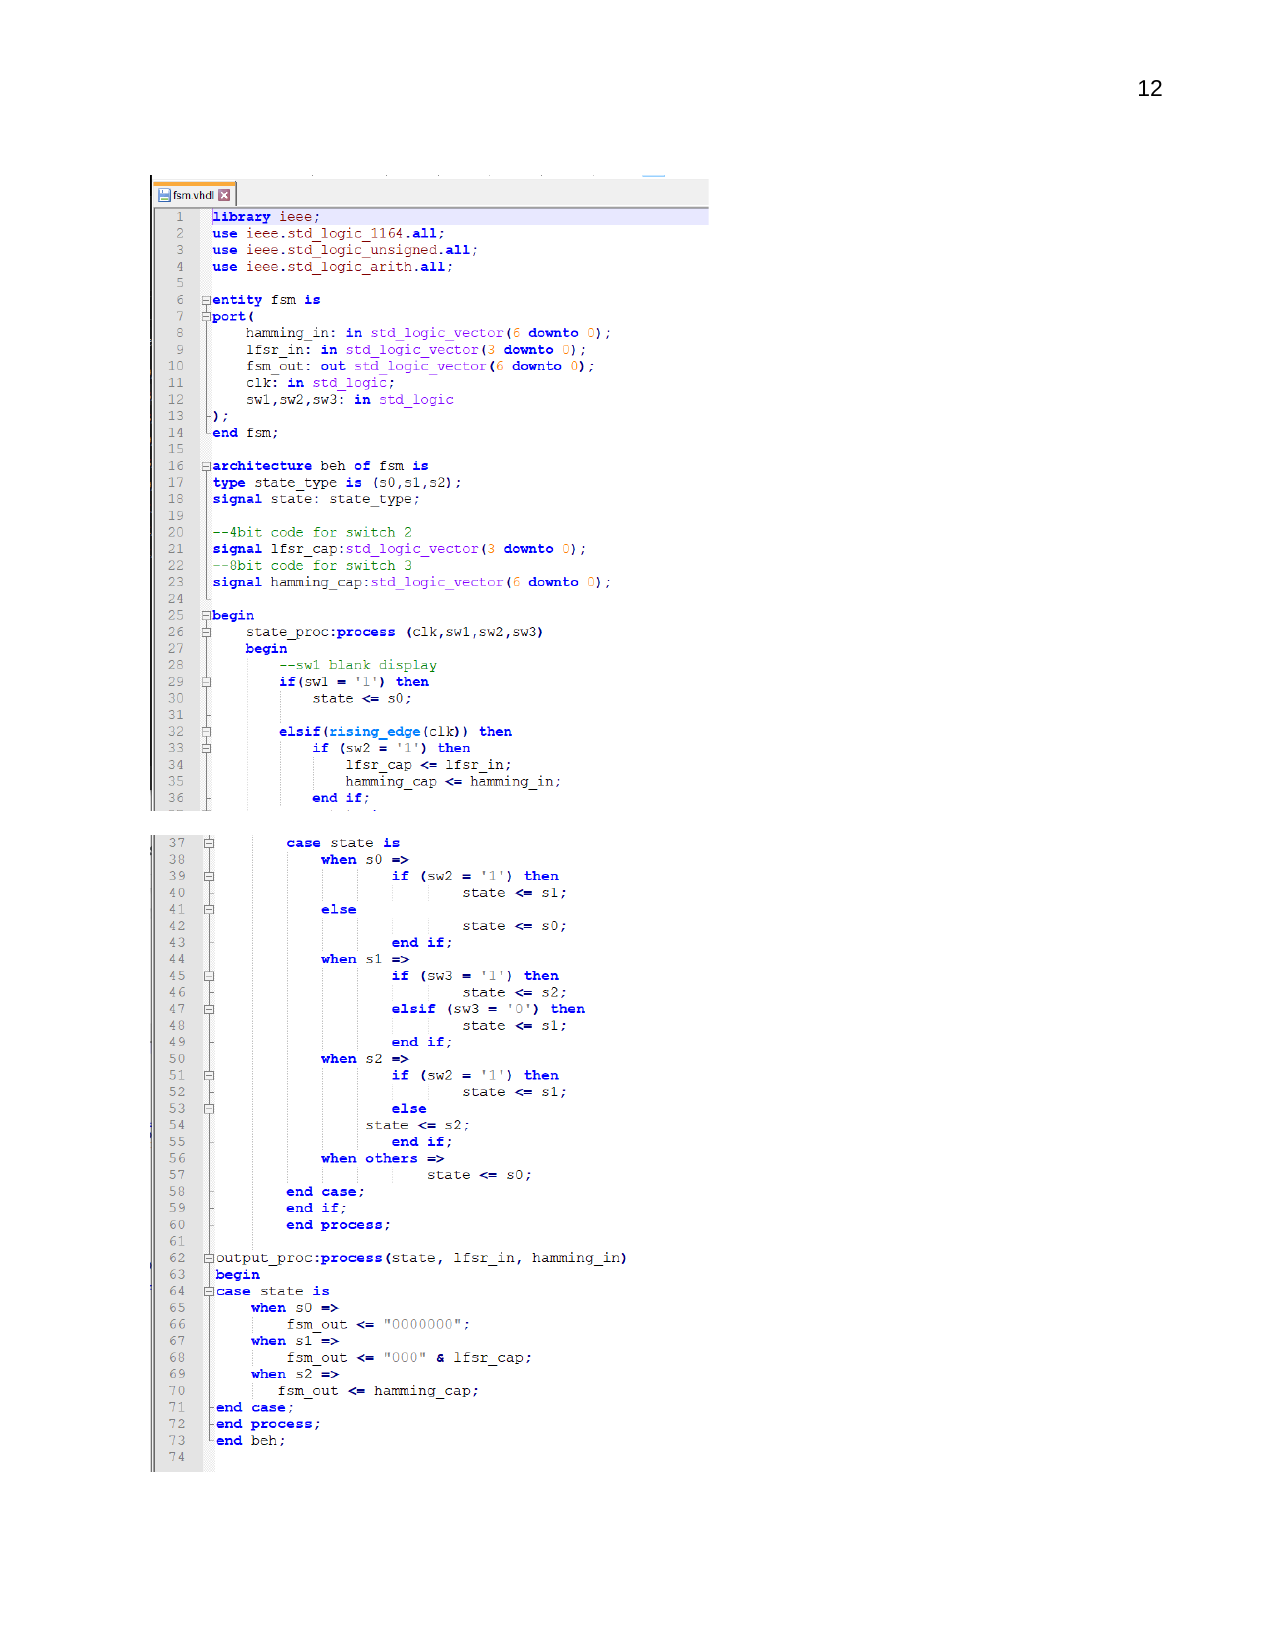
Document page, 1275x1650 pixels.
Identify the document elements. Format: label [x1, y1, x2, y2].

picture [150, 175, 709, 811]
picture [150, 835, 670, 1472]
